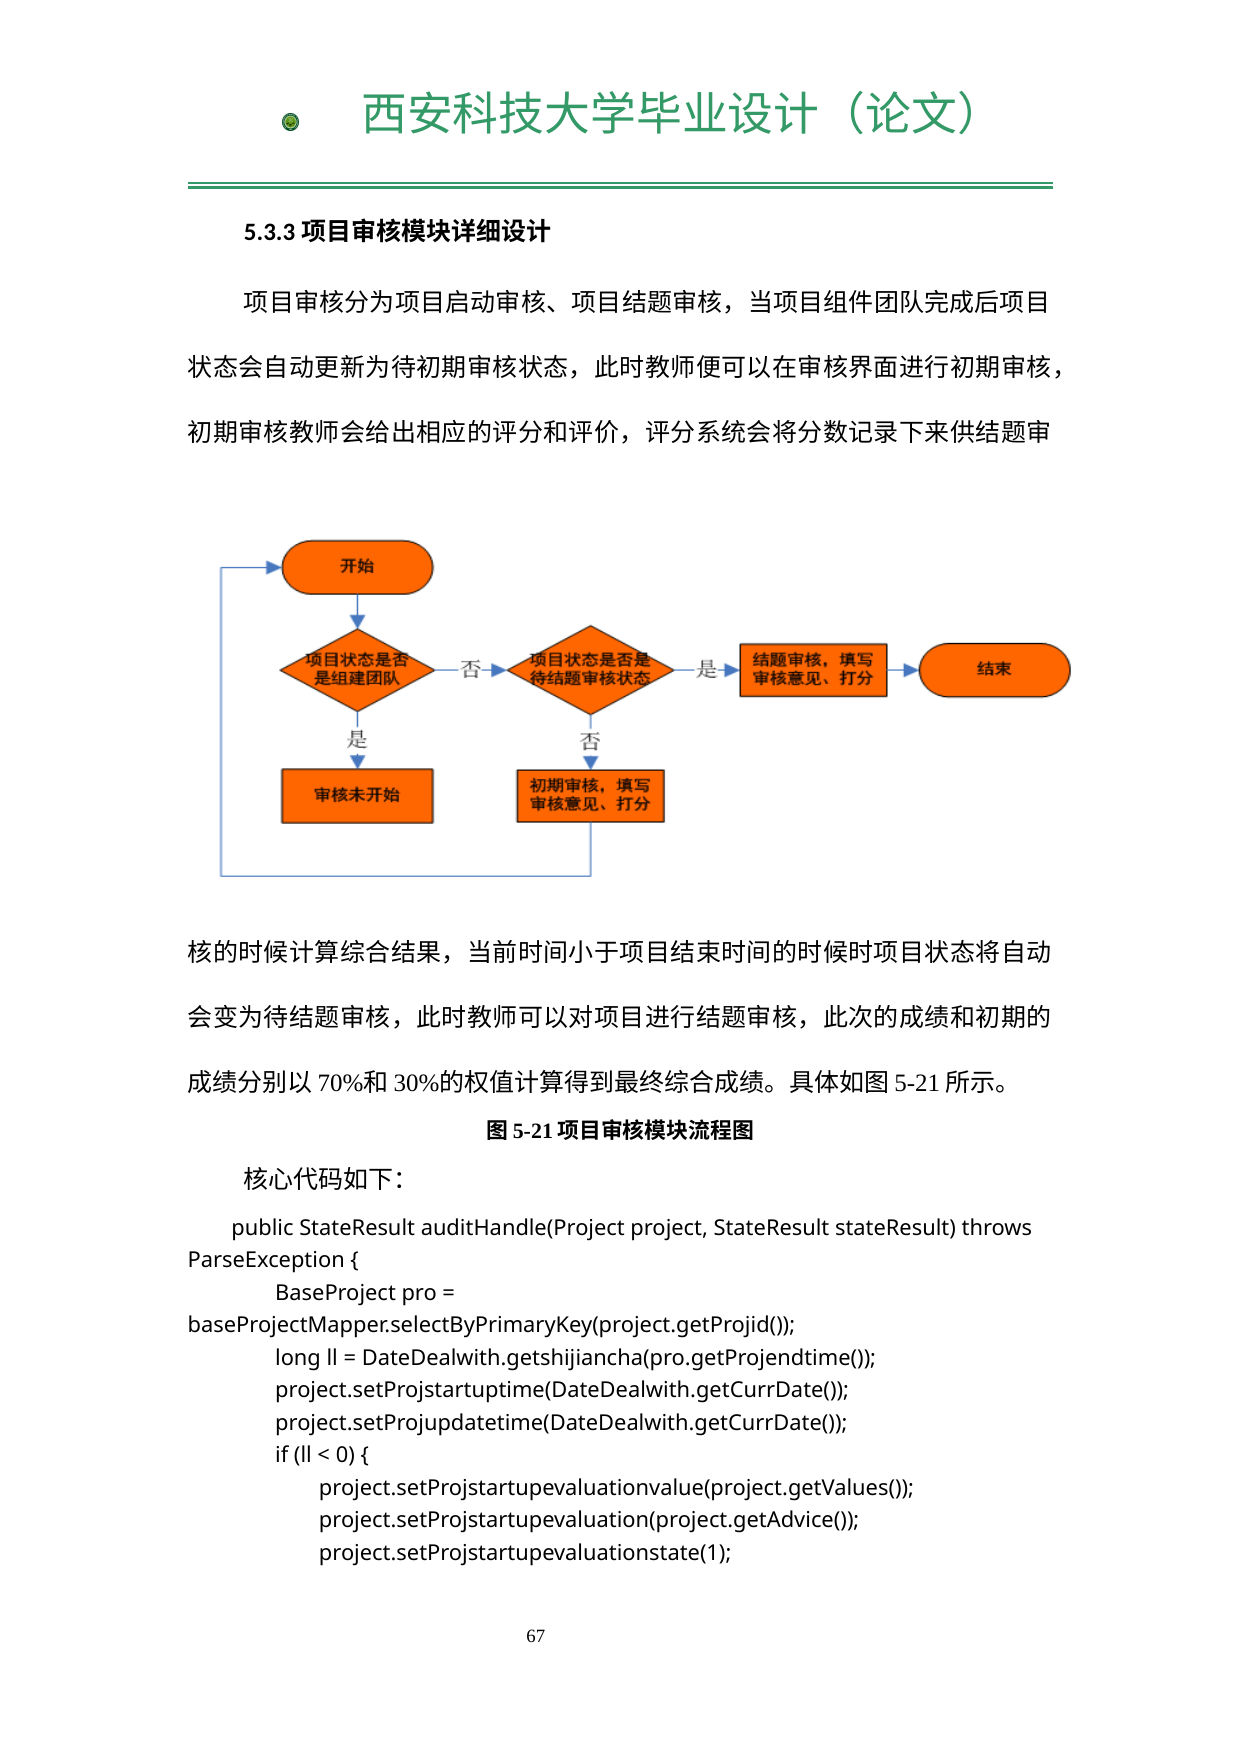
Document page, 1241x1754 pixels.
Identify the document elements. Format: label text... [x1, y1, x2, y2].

text project.setProjstartupevaluationstate(1); [187, 1535, 1053, 1568]
text project.setProjstartupevaluationvalue(project.getValues()); [187, 1470, 1053, 1503]
text BaseProject pro = baseProjectMapper.selectByPrimaryKey(project.getProjid()); [187, 1275, 1053, 1340]
list 图5-21项目审核模块流程图 [187, 1113, 1053, 1145]
text project.setProjstartupevaluation(project.getAdvice()); [187, 1503, 1053, 1535]
picture [209, 508, 1075, 889]
picture [282, 113, 299, 131]
text project.setProjupdatetime(DateDealwith.getCurrDate()); [187, 1405, 1053, 1438]
text project.setProjstartuptime(DateDealwith.getCurrDate()); [187, 1373, 1053, 1405]
text 核心代码如下： [187, 1145, 1053, 1210]
text if (ll < 0) { [187, 1438, 1053, 1470]
subtitle 5.3.3 项目审核模块详细设计 [187, 197, 1053, 262]
text long ll = DateDealwith.getshijiancha(pro.getProjendtime()); [187, 1340, 1053, 1373]
text public StateResult auditHandle(Project project, StateResult stateResult) throws ParseException { [187, 1210, 1053, 1275]
